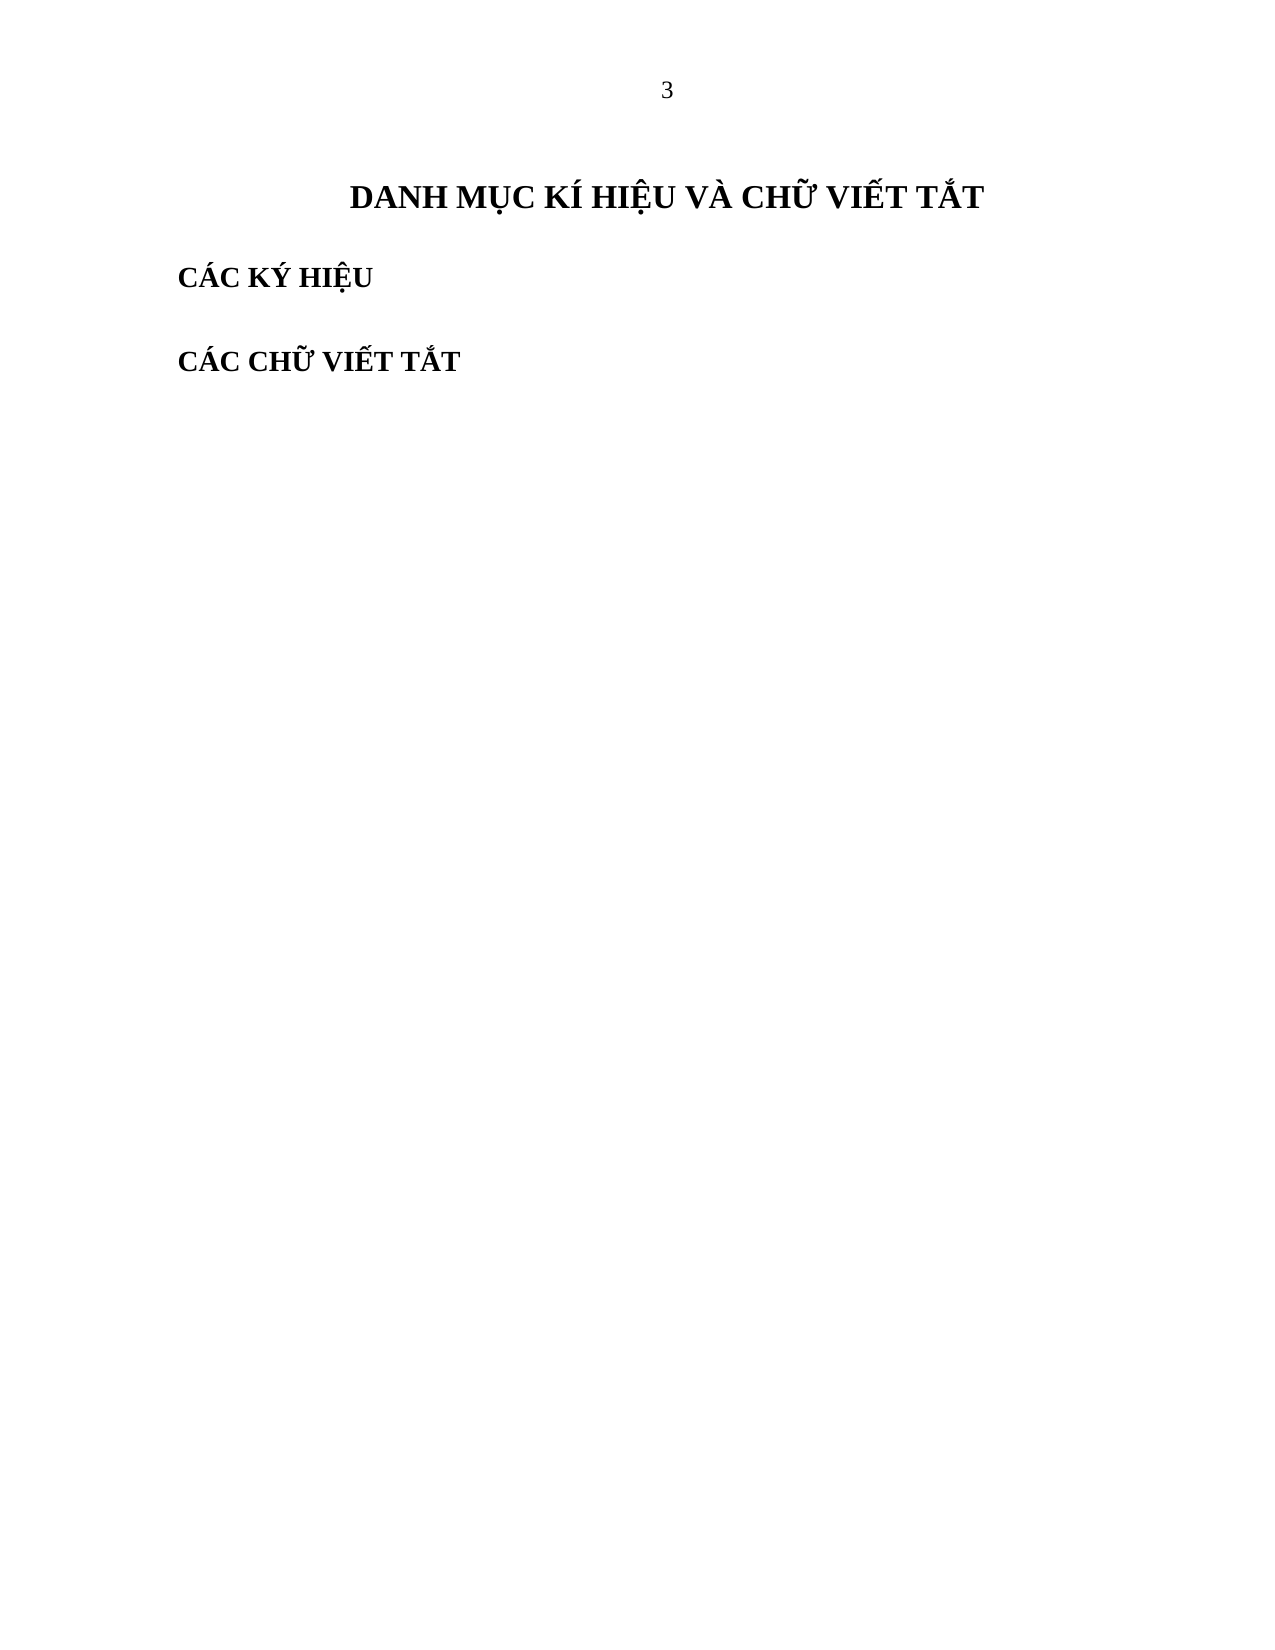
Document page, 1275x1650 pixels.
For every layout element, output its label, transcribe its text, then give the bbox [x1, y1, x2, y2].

text CÁC KÝ HIỆU [177, 260, 1157, 293]
subtitle DANH MỤC KÍ HIỆU VÀ CHỮ VIẾT TẮT [177, 177, 1157, 216]
text CÁC CHỮ VIẾT TẮT [177, 344, 1157, 377]
